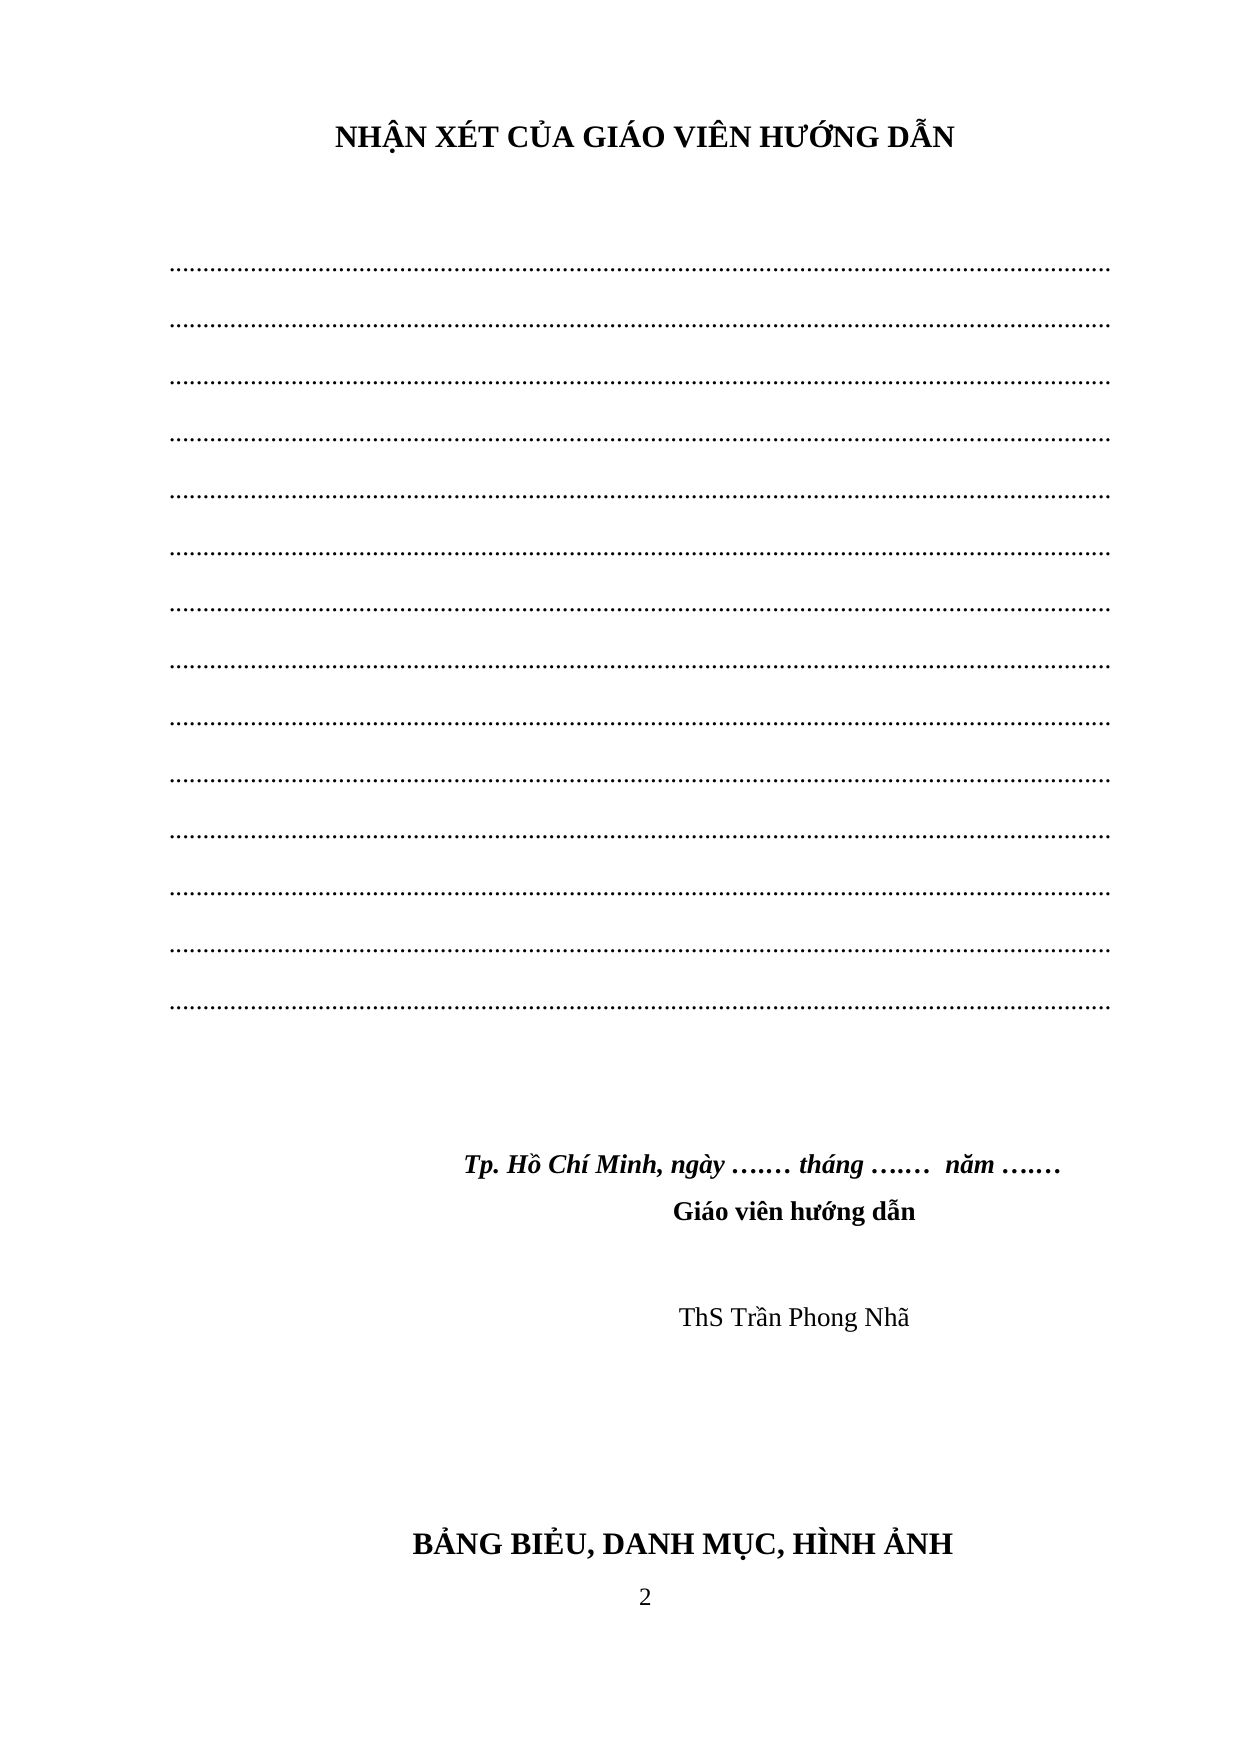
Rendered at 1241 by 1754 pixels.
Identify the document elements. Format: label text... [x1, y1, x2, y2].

text NHẬN XÉT CỦA GIÁO VIÊN HƯỚNG DẪN [169, 118, 1122, 154]
table_header Tp. Hồ Chí Minh, ngày ….… tháng ….… năm ….… Giáo viên hướng dẫn ThS Trần Phong Nhã [452, 1102, 1136, 1525]
list BẢNG BIẺU, DANH MỤC, HÌNH ẢNH [244, 1525, 1122, 1561]
